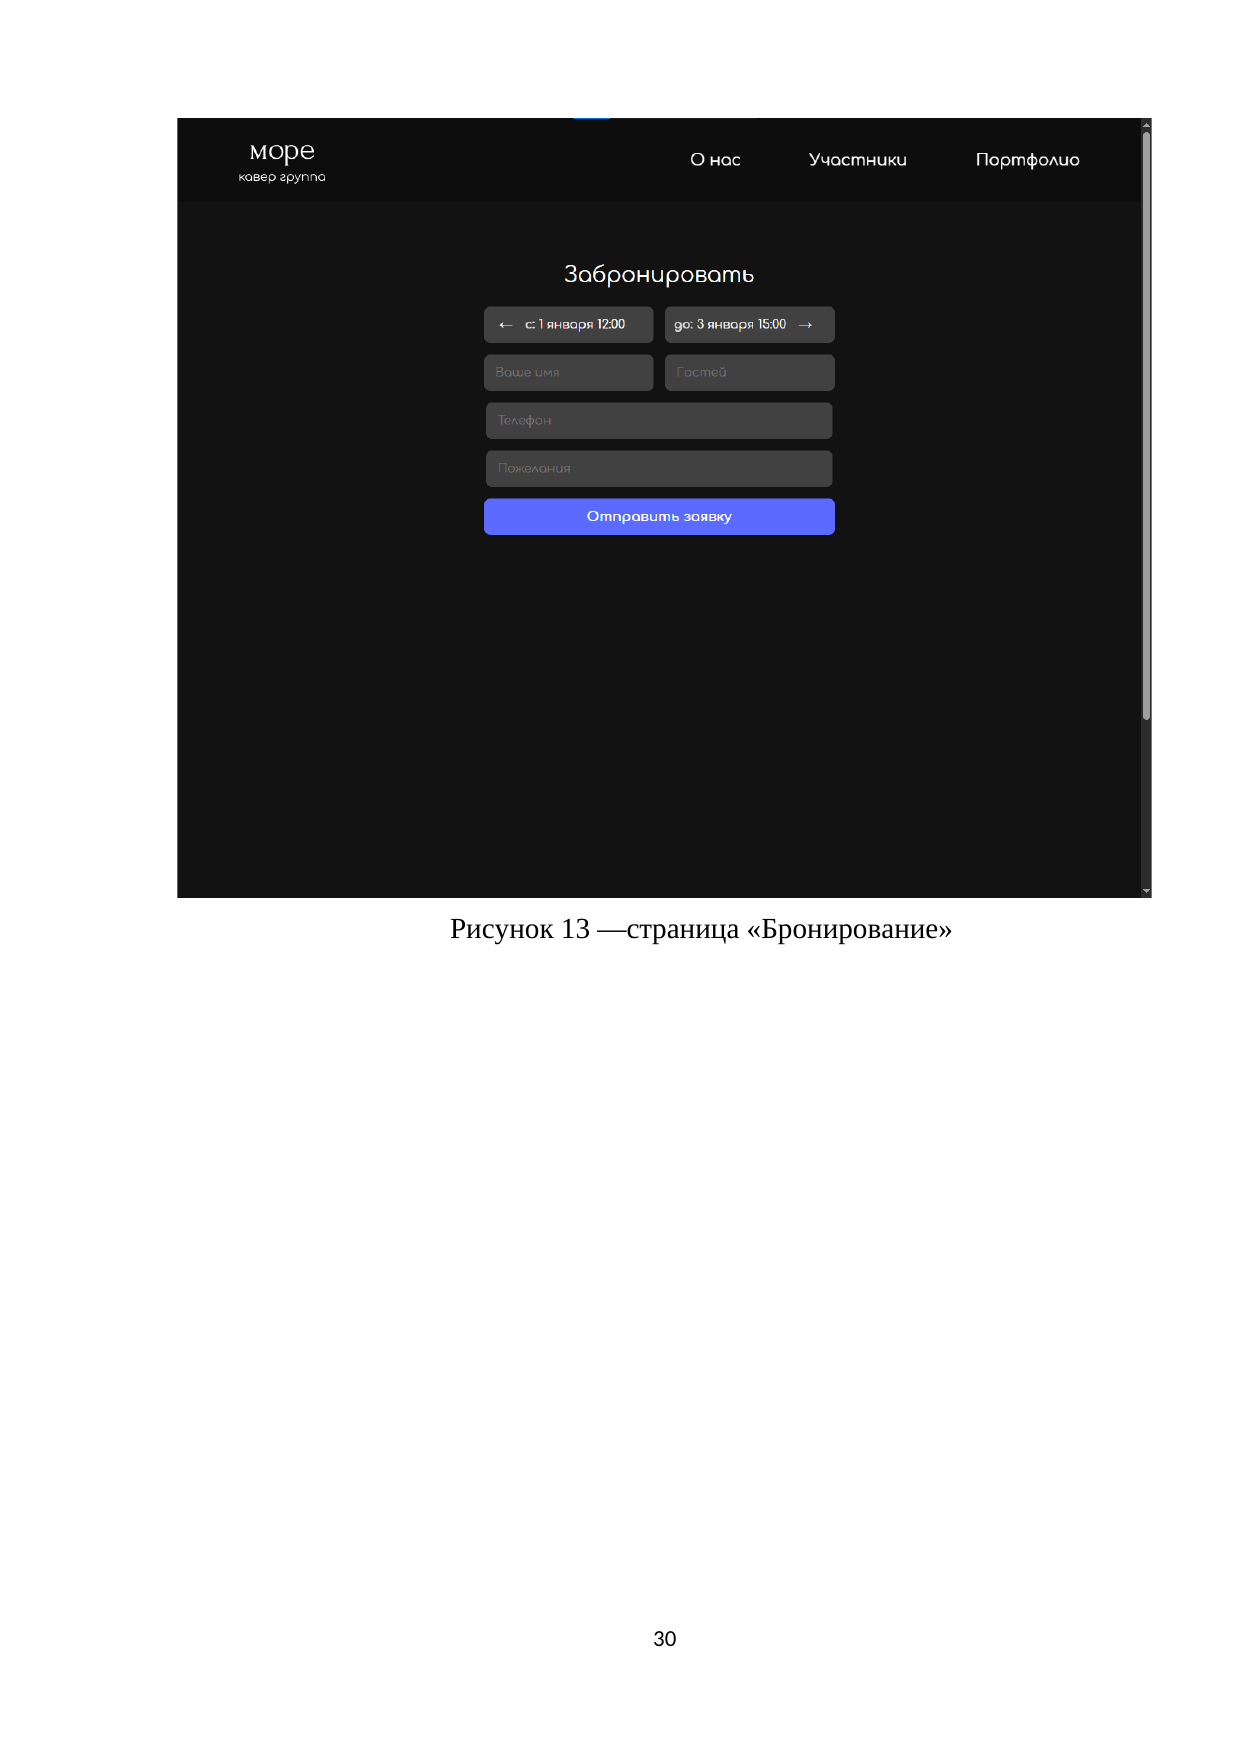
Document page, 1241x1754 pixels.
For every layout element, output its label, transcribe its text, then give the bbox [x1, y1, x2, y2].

text Рисунок 13 —страница «Бронирование» [177, 912, 1152, 945]
picture [177, 118, 1152, 898]
